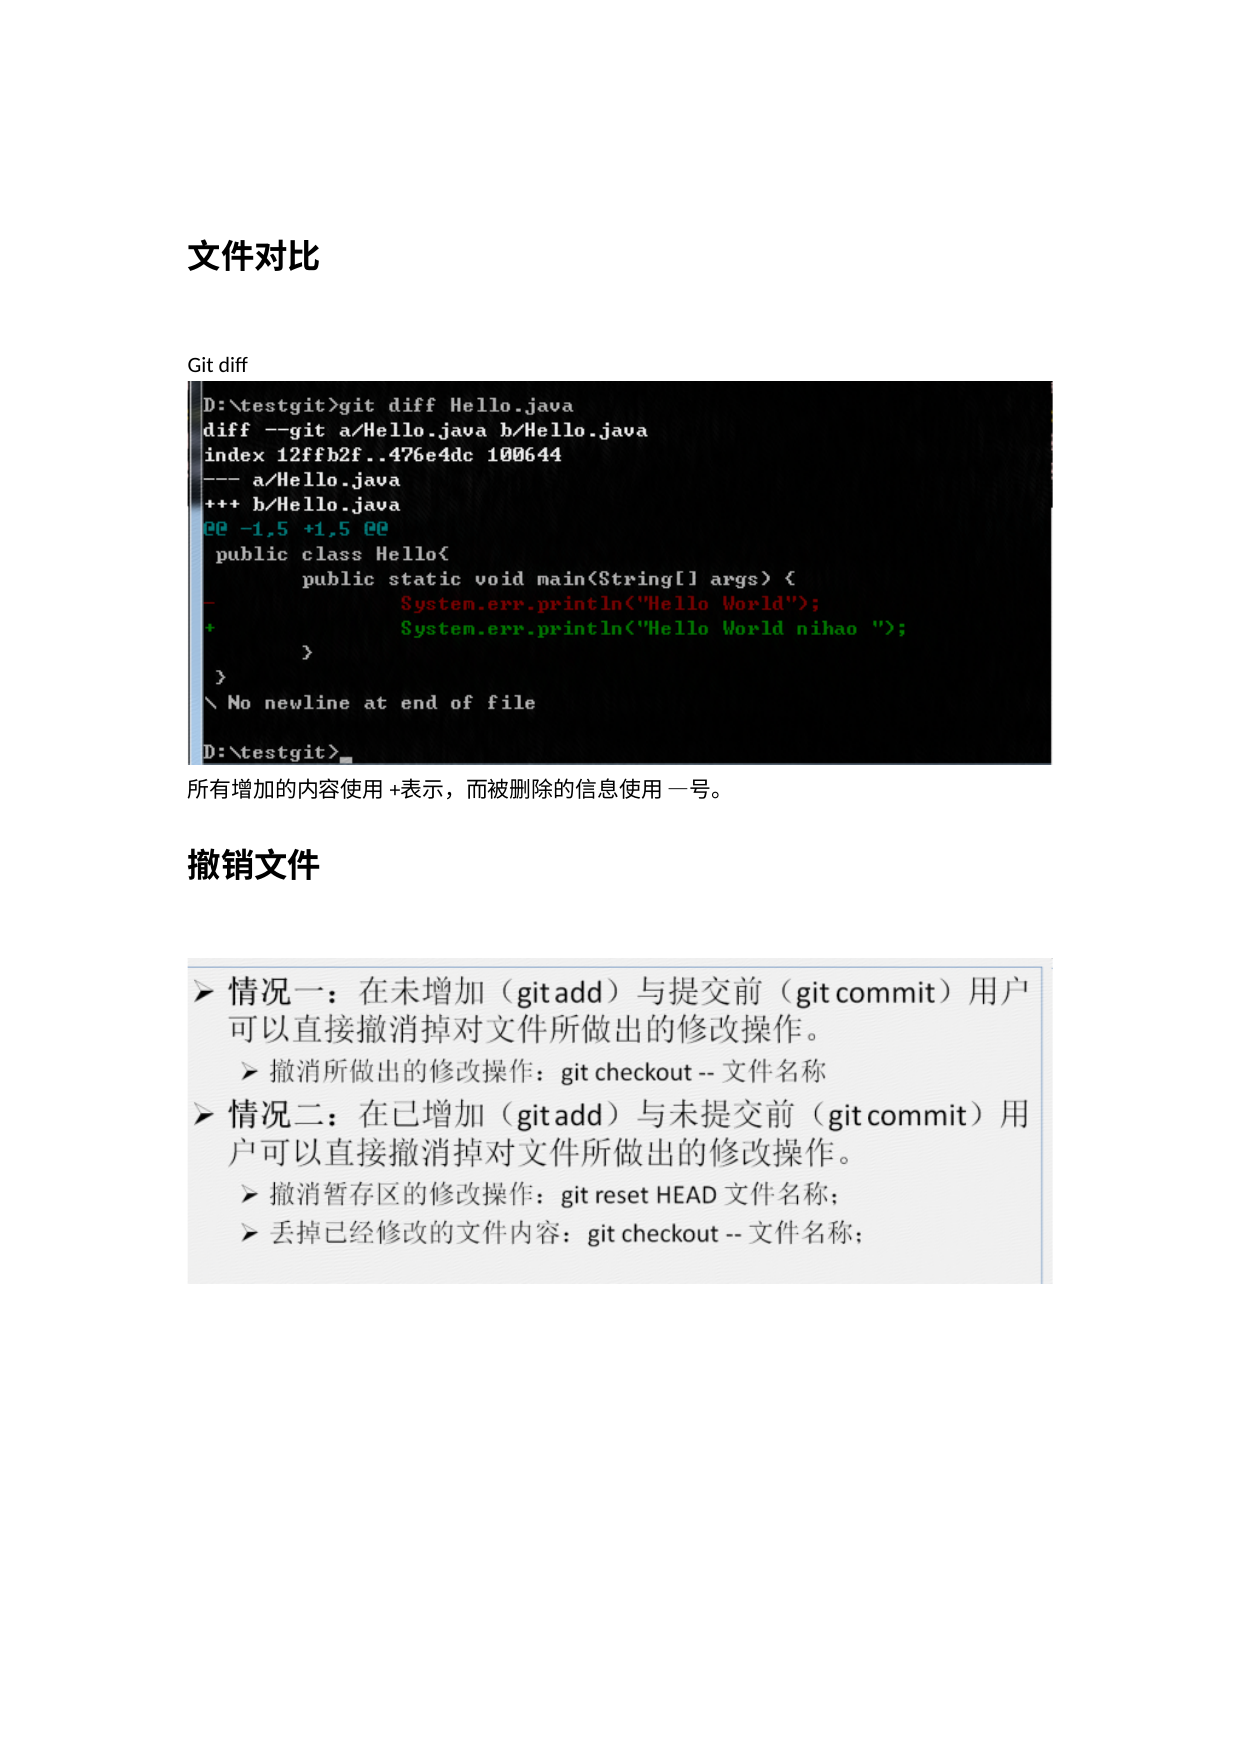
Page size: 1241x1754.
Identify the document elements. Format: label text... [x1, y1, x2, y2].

text 所有增加的内容使用 +表示，而被删除的信息使用 —号。 [187, 771, 1053, 804]
subtitle 撤销文件 [187, 831, 1053, 896]
subtitle 文件对比 [187, 222, 1053, 287]
text Git diff [187, 349, 1053, 381]
picture [187, 958, 1053, 1284]
picture [187, 381, 1053, 765]
